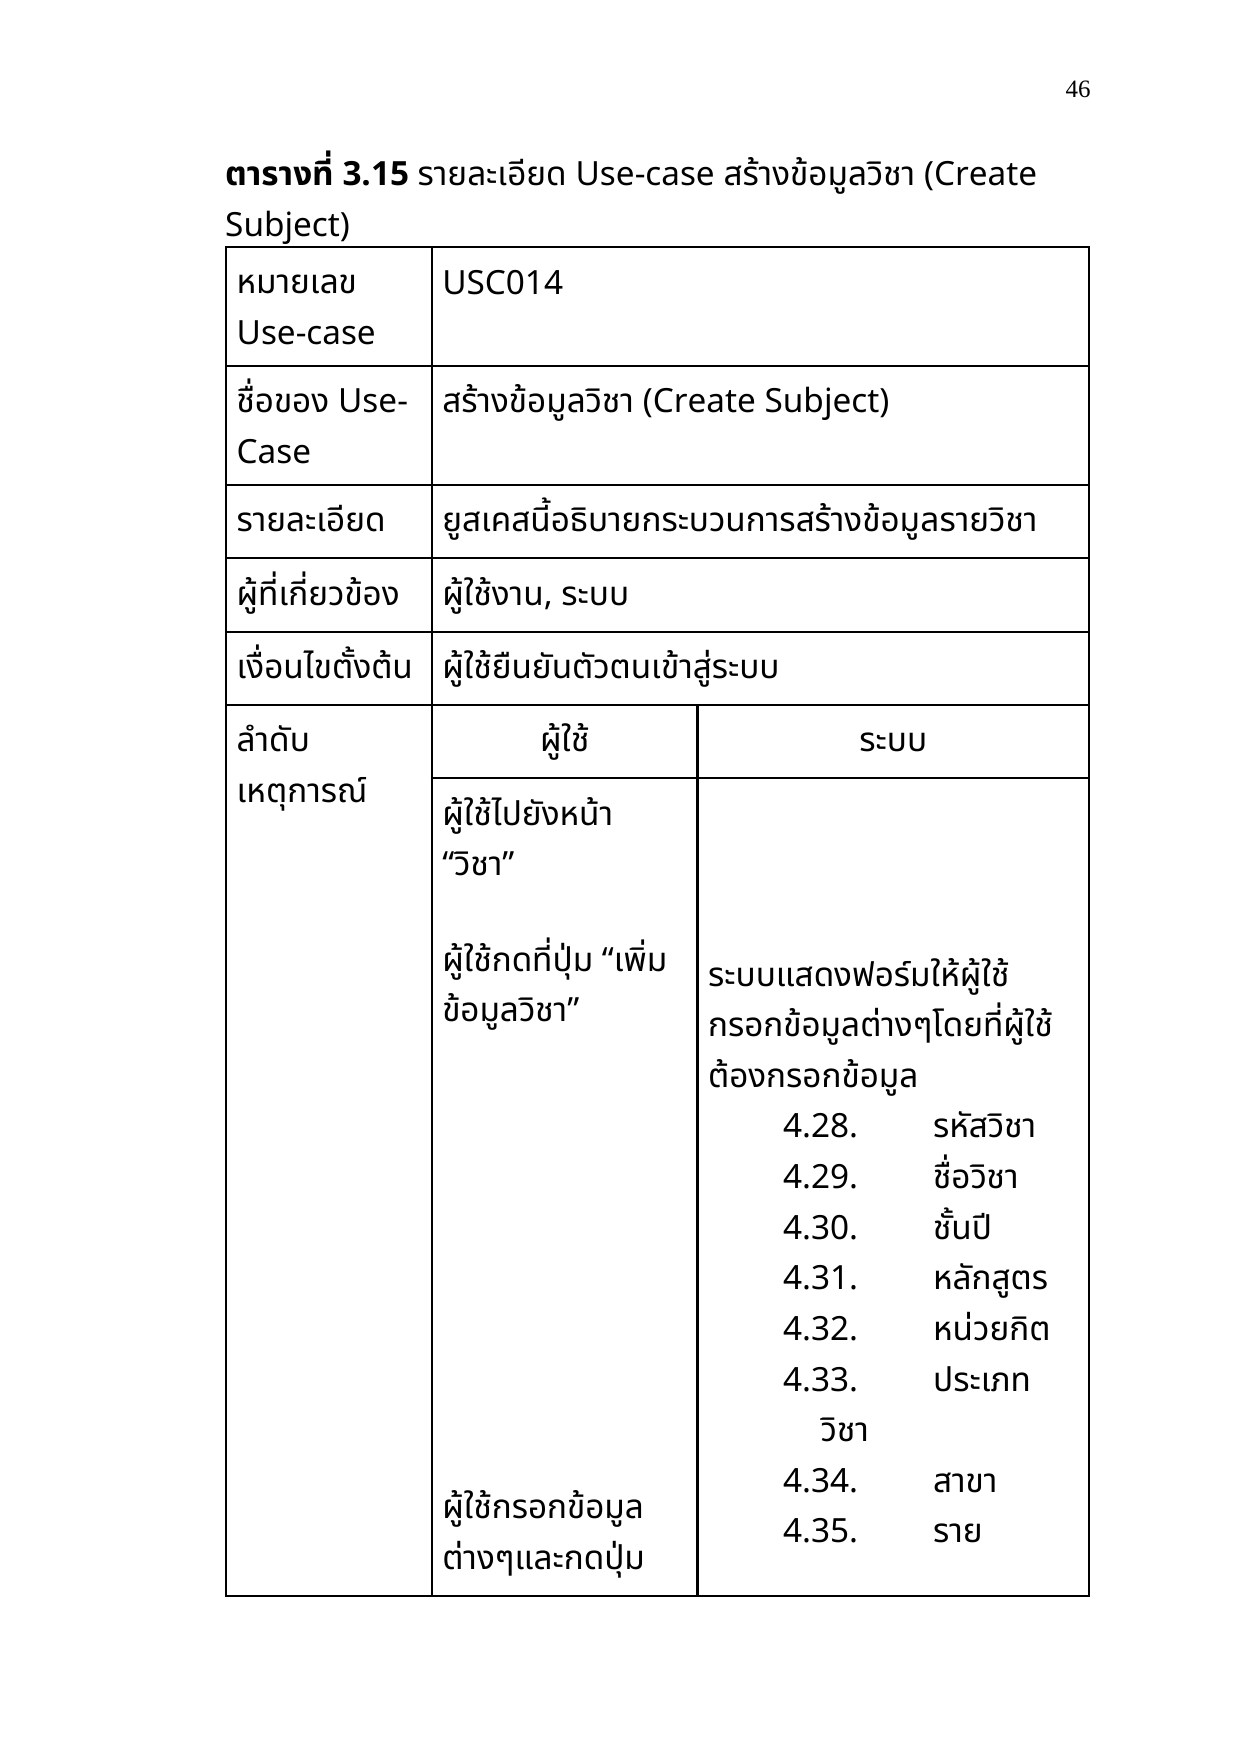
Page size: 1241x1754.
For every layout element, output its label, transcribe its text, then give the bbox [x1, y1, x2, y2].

table_cell สร้างข้อมูลวิชา (Create Subject) [433, 367, 1088, 484]
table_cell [433, 779, 696, 1595]
table_cell ผู้ใช้งาน, ระบบ [433, 559, 1088, 631]
table_cell ผู้ใช้ [433, 706, 696, 777]
table_header หมายเลข Use-case [227, 248, 431, 365]
table_cell ระบบ [699, 706, 1088, 777]
table_cell ผู้ใช้ยืนยันตัวตนเข้าสู่ระบบ [433, 633, 1088, 704]
table_cell ชื่อของ Use-Case [227, 367, 431, 484]
table_cell ผู้ที่เกี่ยวข้อง [227, 559, 431, 631]
table_header USC014 [433, 248, 1088, 365]
table_cell เงื่อนไขตั้งต้น [227, 633, 431, 704]
table_cell ยูสเคสนี้อธิบายกระบวนการสร้างข้อมูลรายวิชา [433, 486, 1088, 557]
table_cell ลำดับเหตุการณ์ [227, 706, 431, 1595]
table_cell รายละเอียด [227, 486, 431, 557]
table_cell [699, 779, 1088, 1595]
